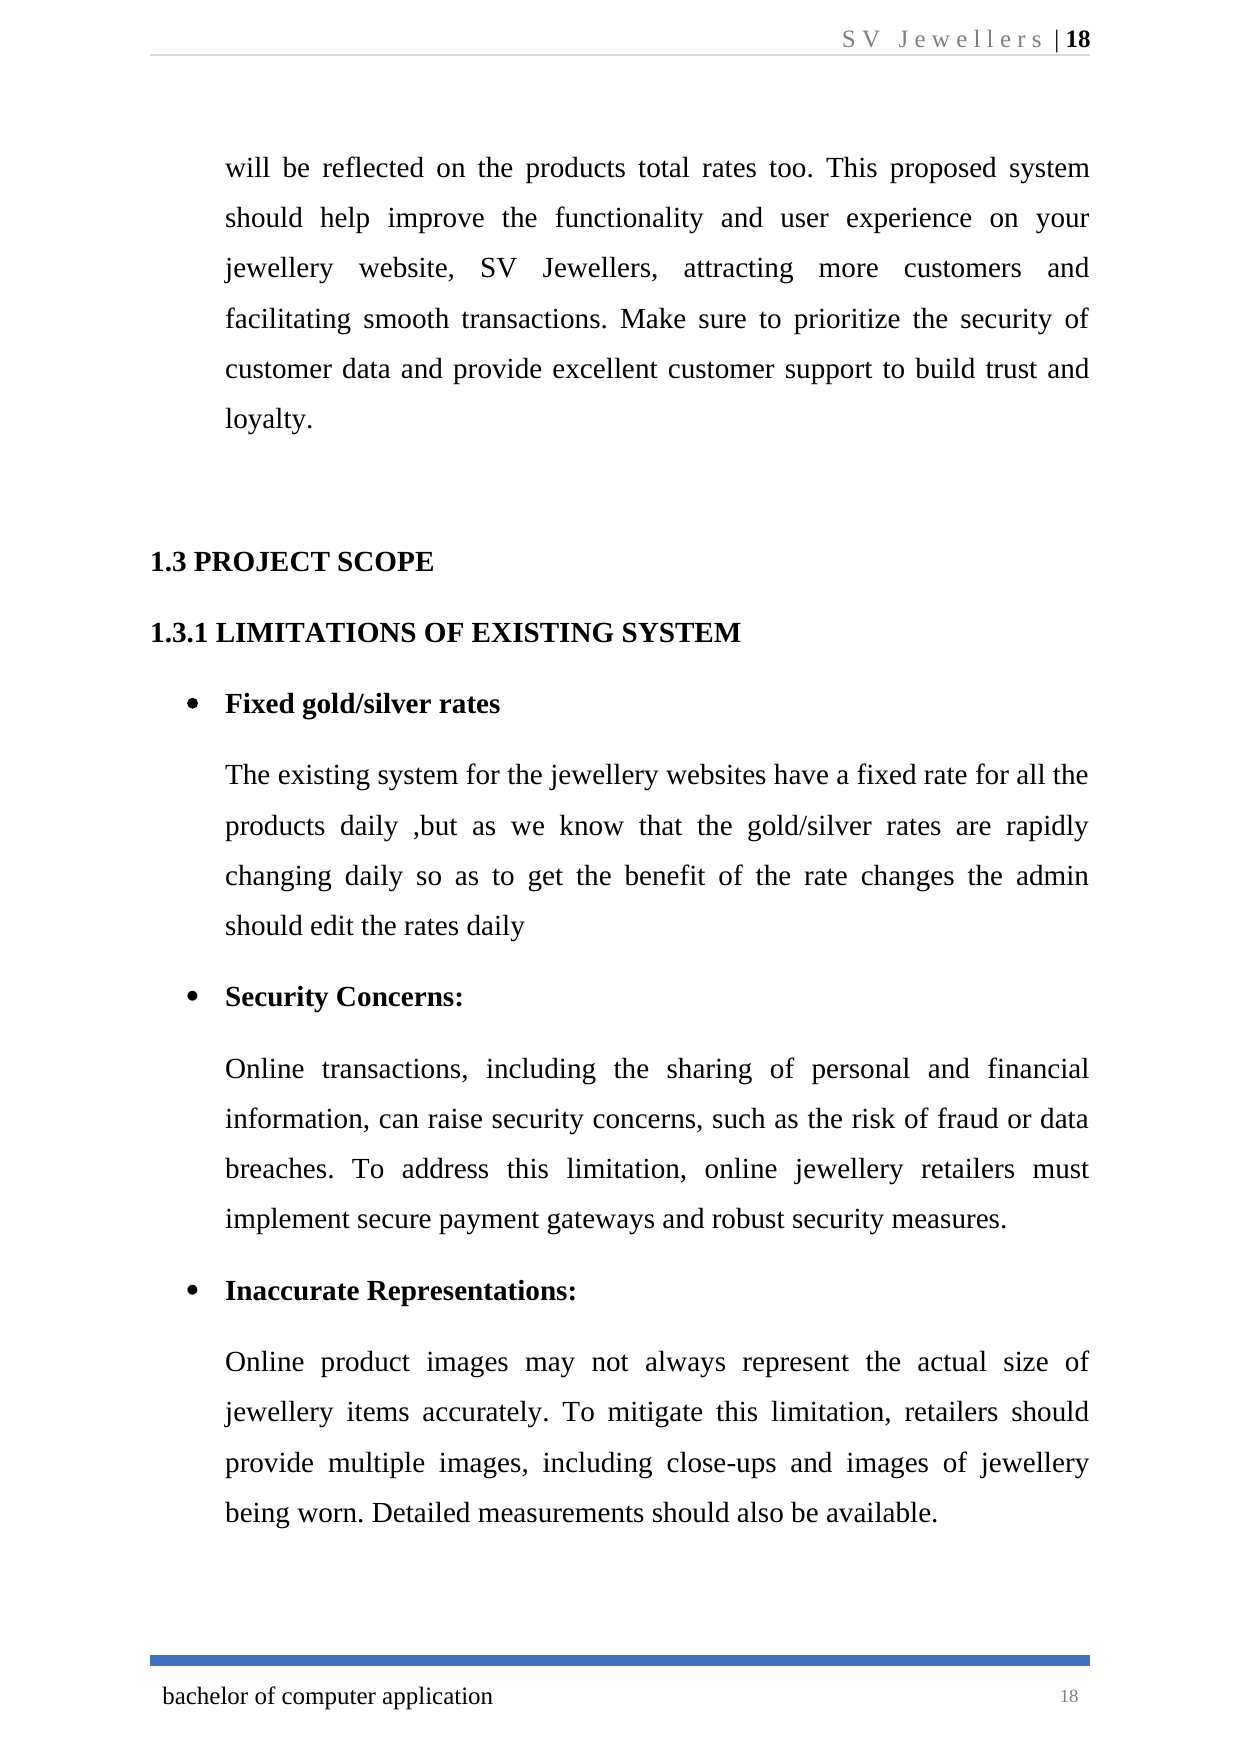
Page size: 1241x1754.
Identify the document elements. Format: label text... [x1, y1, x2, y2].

text Online product images may not always represent the actual size of jewellery items accurately. To mitigate this limitation, retailers should provide multiple images, including close-ups and images of jewellery being worn. Detailed measurements should also be available. [225, 1344, 1090, 1528]
list Inaccurate Representations: [187, 1273, 1090, 1306]
text Online transactions, including the sharing of personal and financial information, can raise security concerns, such as the risk of fraud or data breaches. To address this limitation, online jewellery retailers must implement secure payment gateways and robust security measures. [225, 1051, 1090, 1235]
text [225, 150, 1090, 435]
text 1.3.1 LIMITATIONS OF EXISTING SYSTEM [150, 615, 1090, 648]
text 1.3 PROJECT SCOPE [150, 544, 1090, 577]
text The existing system for the jewellery websites have a fixed rate for all the products daily ,but as we know that the gold/silver rates are rapidly changing daily so as to get the benefit of the rate changes the admin should edit the rates daily [225, 757, 1090, 942]
list Security Concerns: [187, 979, 1090, 1013]
list Fixed gold/silver rates [187, 686, 1090, 720]
